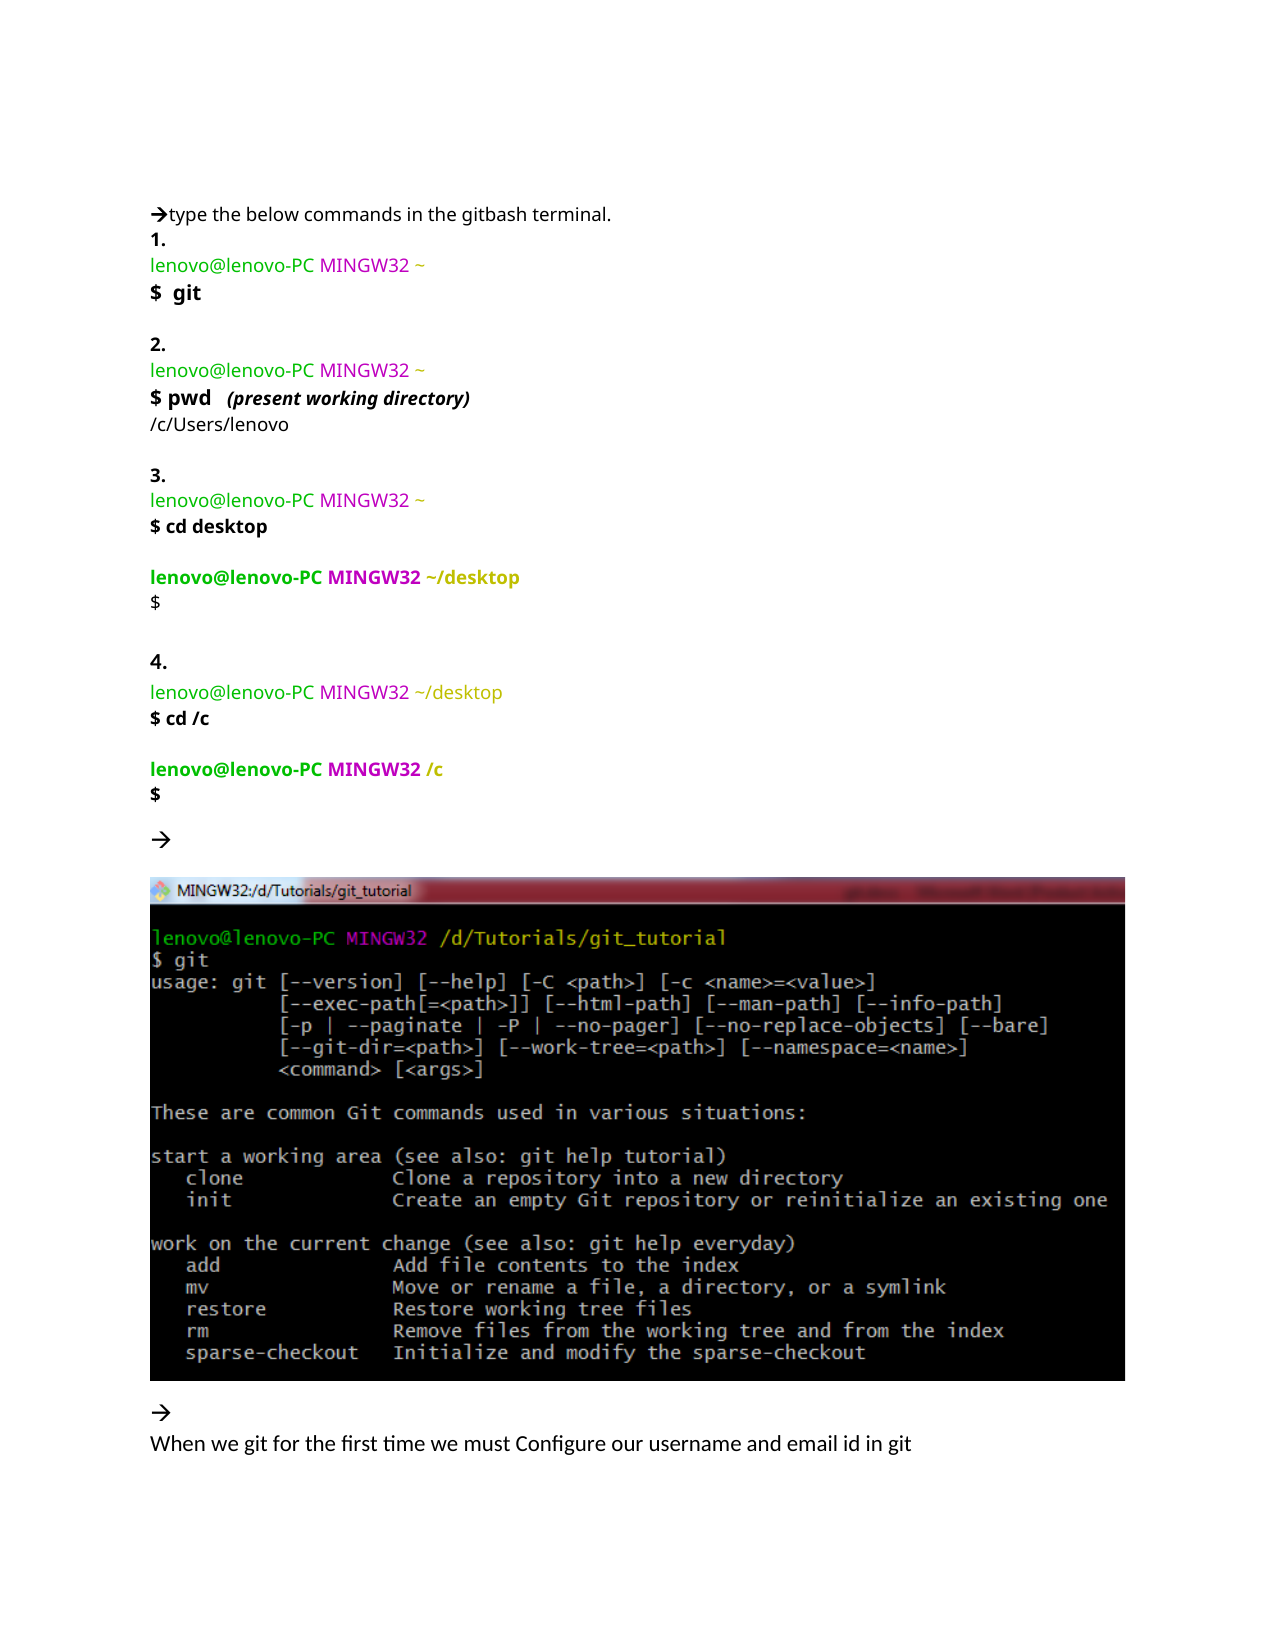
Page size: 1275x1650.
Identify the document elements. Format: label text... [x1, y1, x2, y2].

text 2. [150, 332, 1125, 357]
text lenovo@lenovo-PC MINGW32 ~/desktop [150, 679, 1125, 705]
text type the below commands in the gitbash terminal. [150, 201, 1125, 227]
text $ cd /c [150, 705, 1125, 731]
picture [150, 877, 1125, 1381]
text $ pwd (present working directory) [150, 383, 1125, 411]
text $ [150, 590, 1125, 615]
text $ cd desktop [150, 513, 1125, 539]
text lenovo@lenovo-PC MINGW32 ~/desktop [150, 564, 1125, 590]
text /c/Users/lenovo [150, 411, 1125, 437]
text lenovo@lenovo-PC MINGW32 ~ [150, 357, 1125, 383]
text $ git [150, 278, 1125, 306]
text When we git for the first time we must Configure our username and email id in git [150, 1429, 1125, 1457]
text 4. [150, 647, 1125, 675]
text lenovo@lenovo-PC MINGW32 /c [150, 756, 1125, 782]
text $ [150, 782, 1125, 807]
text 1. [150, 227, 1125, 252]
text lenovo@lenovo-PC MINGW32 ~ [150, 252, 1125, 278]
text lenovo@lenovo-PC MINGW32 ~ [150, 488, 1125, 513]
text 3. [150, 462, 1125, 488]
